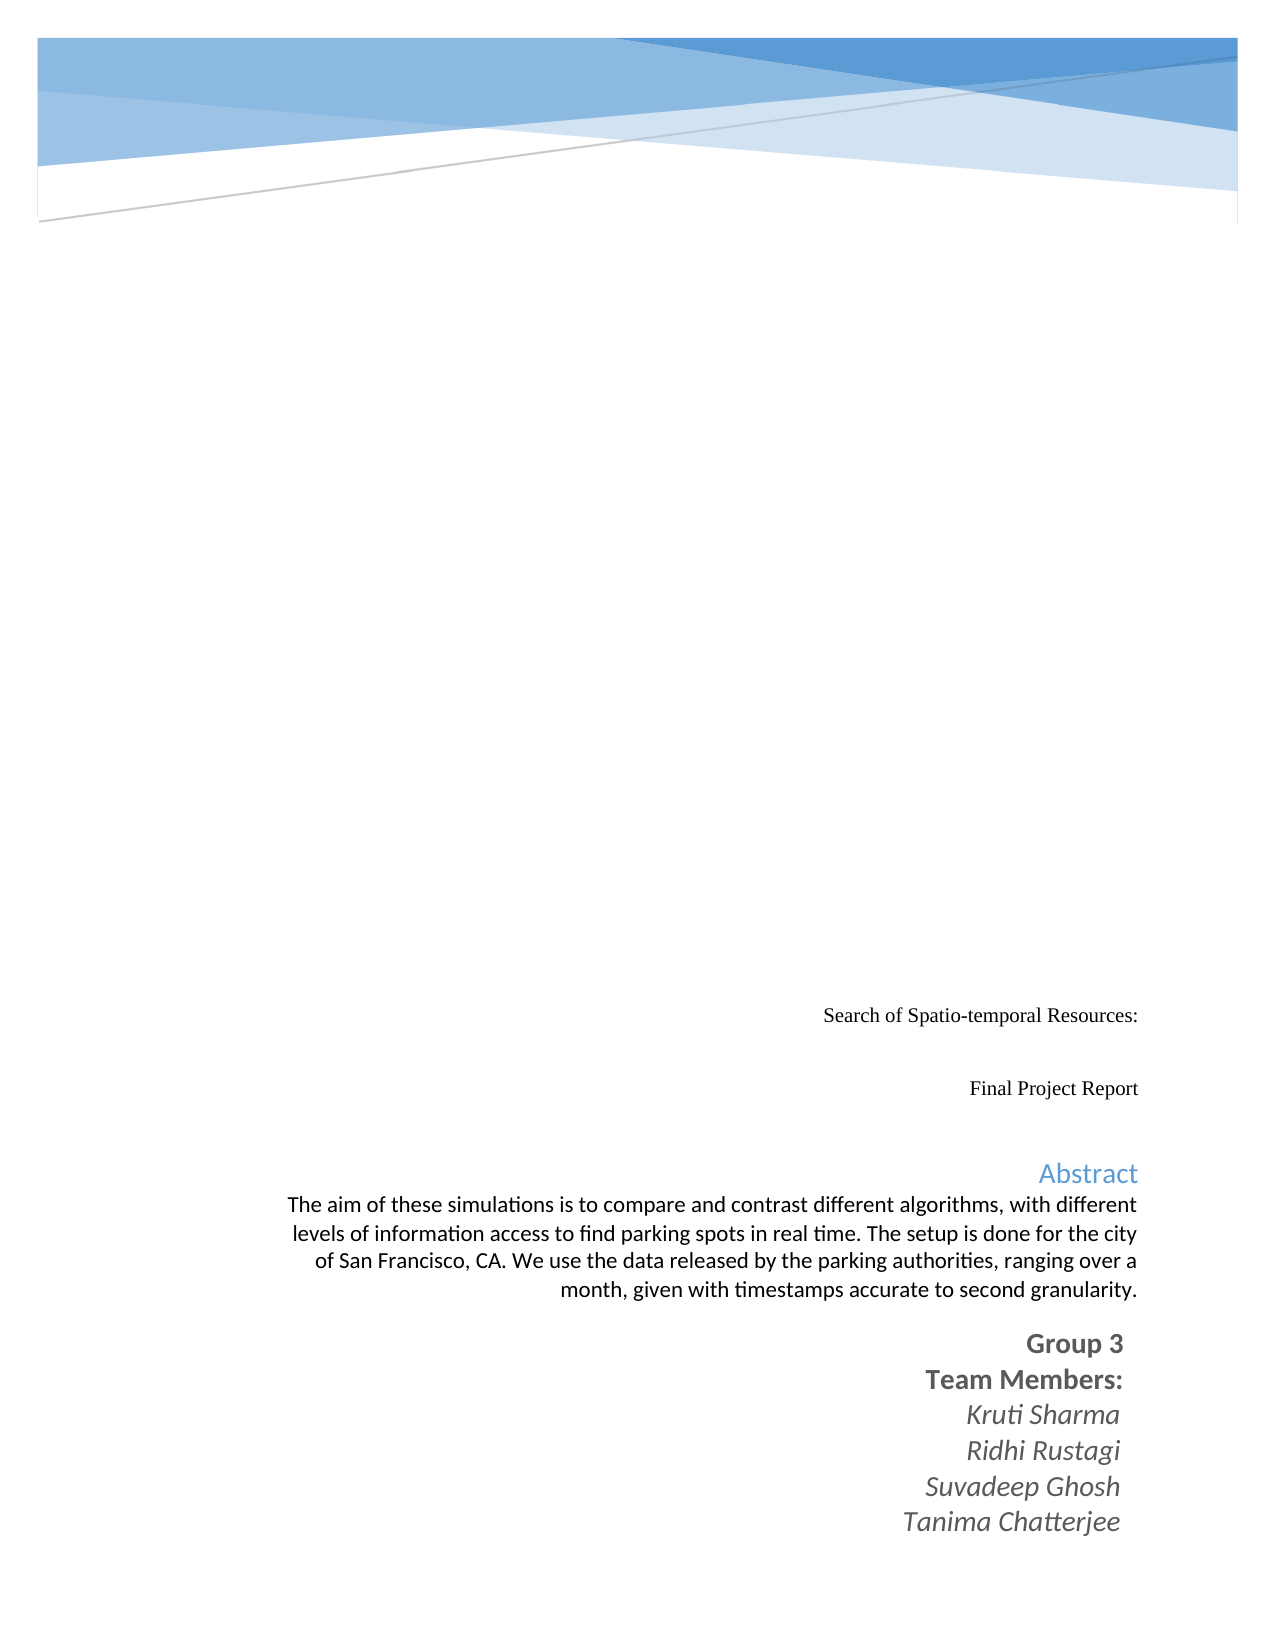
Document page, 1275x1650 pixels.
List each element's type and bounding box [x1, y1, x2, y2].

picture [37, 37, 1238, 238]
